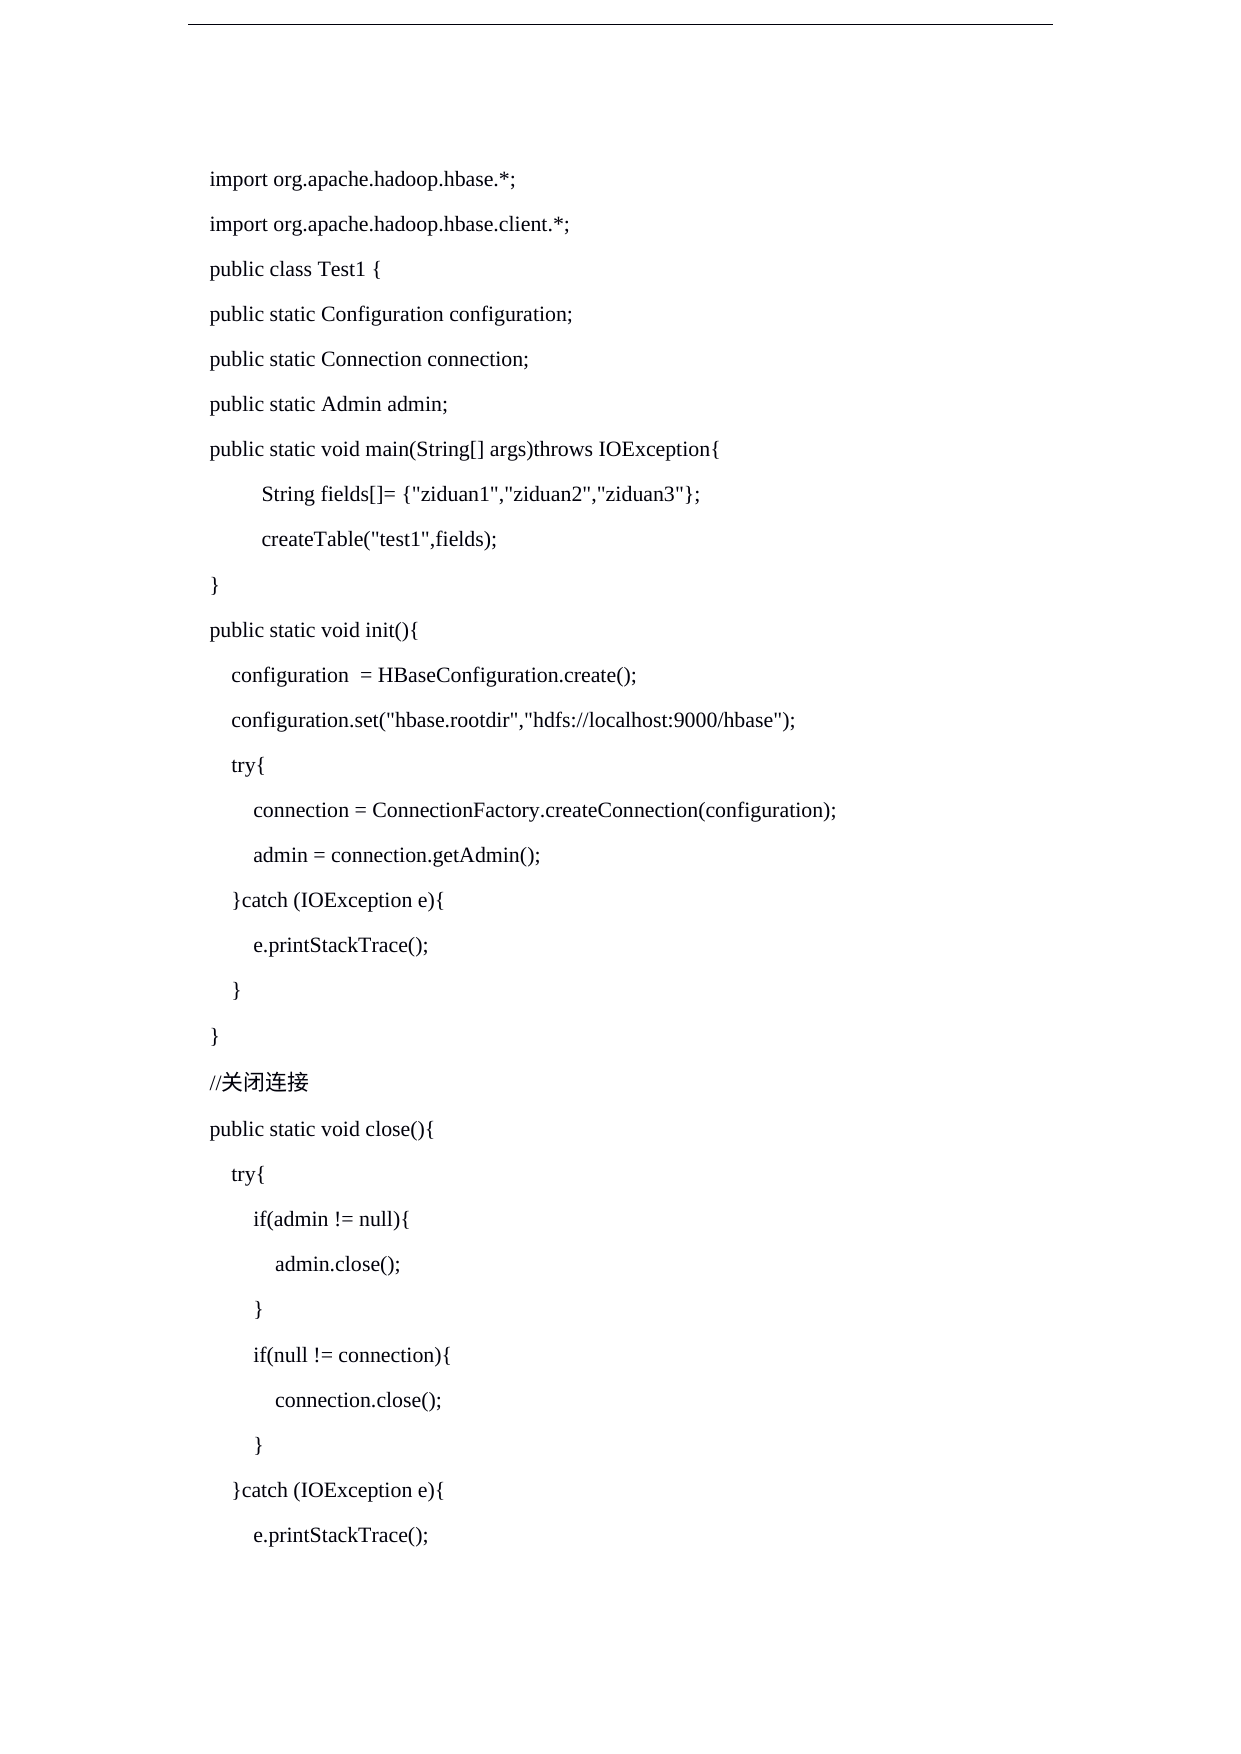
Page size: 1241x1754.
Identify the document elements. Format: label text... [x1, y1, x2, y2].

text public static Admin admin; [187, 387, 1053, 420]
text public static Connection connection; [187, 342, 1053, 375]
text configuration = HBaseConfiguration.create(); [187, 658, 1053, 691]
text connection.close(); [187, 1383, 1053, 1416]
text admin.close(); [187, 1248, 1053, 1280]
text } [187, 974, 1053, 1006]
text } [187, 1428, 1053, 1461]
text connection = ConnectionFactory.createConnection(configuration); [187, 793, 1053, 826]
text import org.apache.hadoop.hbase.*; [187, 162, 1053, 194]
text try{ [187, 1157, 1053, 1190]
text }catch (IOException e){ [187, 884, 1053, 916]
text }catch (IOException e){ [187, 1473, 1053, 1506]
text String fields[]= {"ziduan1","ziduan2","ziduan3"}; [187, 478, 1053, 510]
text if(null != connection){ [187, 1338, 1053, 1370]
text import org.apache.hadoop.hbase.client.*; [187, 207, 1053, 239]
text public static void close(){ [187, 1112, 1053, 1145]
text //关闭连接 [187, 1064, 1053, 1097]
text } [187, 1019, 1053, 1051]
text public static void init(){ [187, 613, 1053, 646]
text admin = connection.getAdmin(); [187, 838, 1053, 871]
text configuration.set("hbase.rootdir","hdfs://localhost:9000/hbase"); [187, 703, 1053, 736]
text } [187, 568, 1053, 600]
text e.printStackTrace(); [187, 929, 1053, 961]
text public static Configuration configuration; [187, 297, 1053, 330]
text try{ [187, 748, 1053, 781]
text e.printStackTrace(); [187, 1518, 1053, 1551]
text public static void main(String[] args)throws IOException{ [187, 433, 1053, 465]
text createTable("test1",fields); [187, 523, 1053, 555]
text } [187, 1293, 1053, 1325]
text if(admin != null){ [187, 1203, 1053, 1235]
text public class Test1 { [187, 252, 1053, 285]
